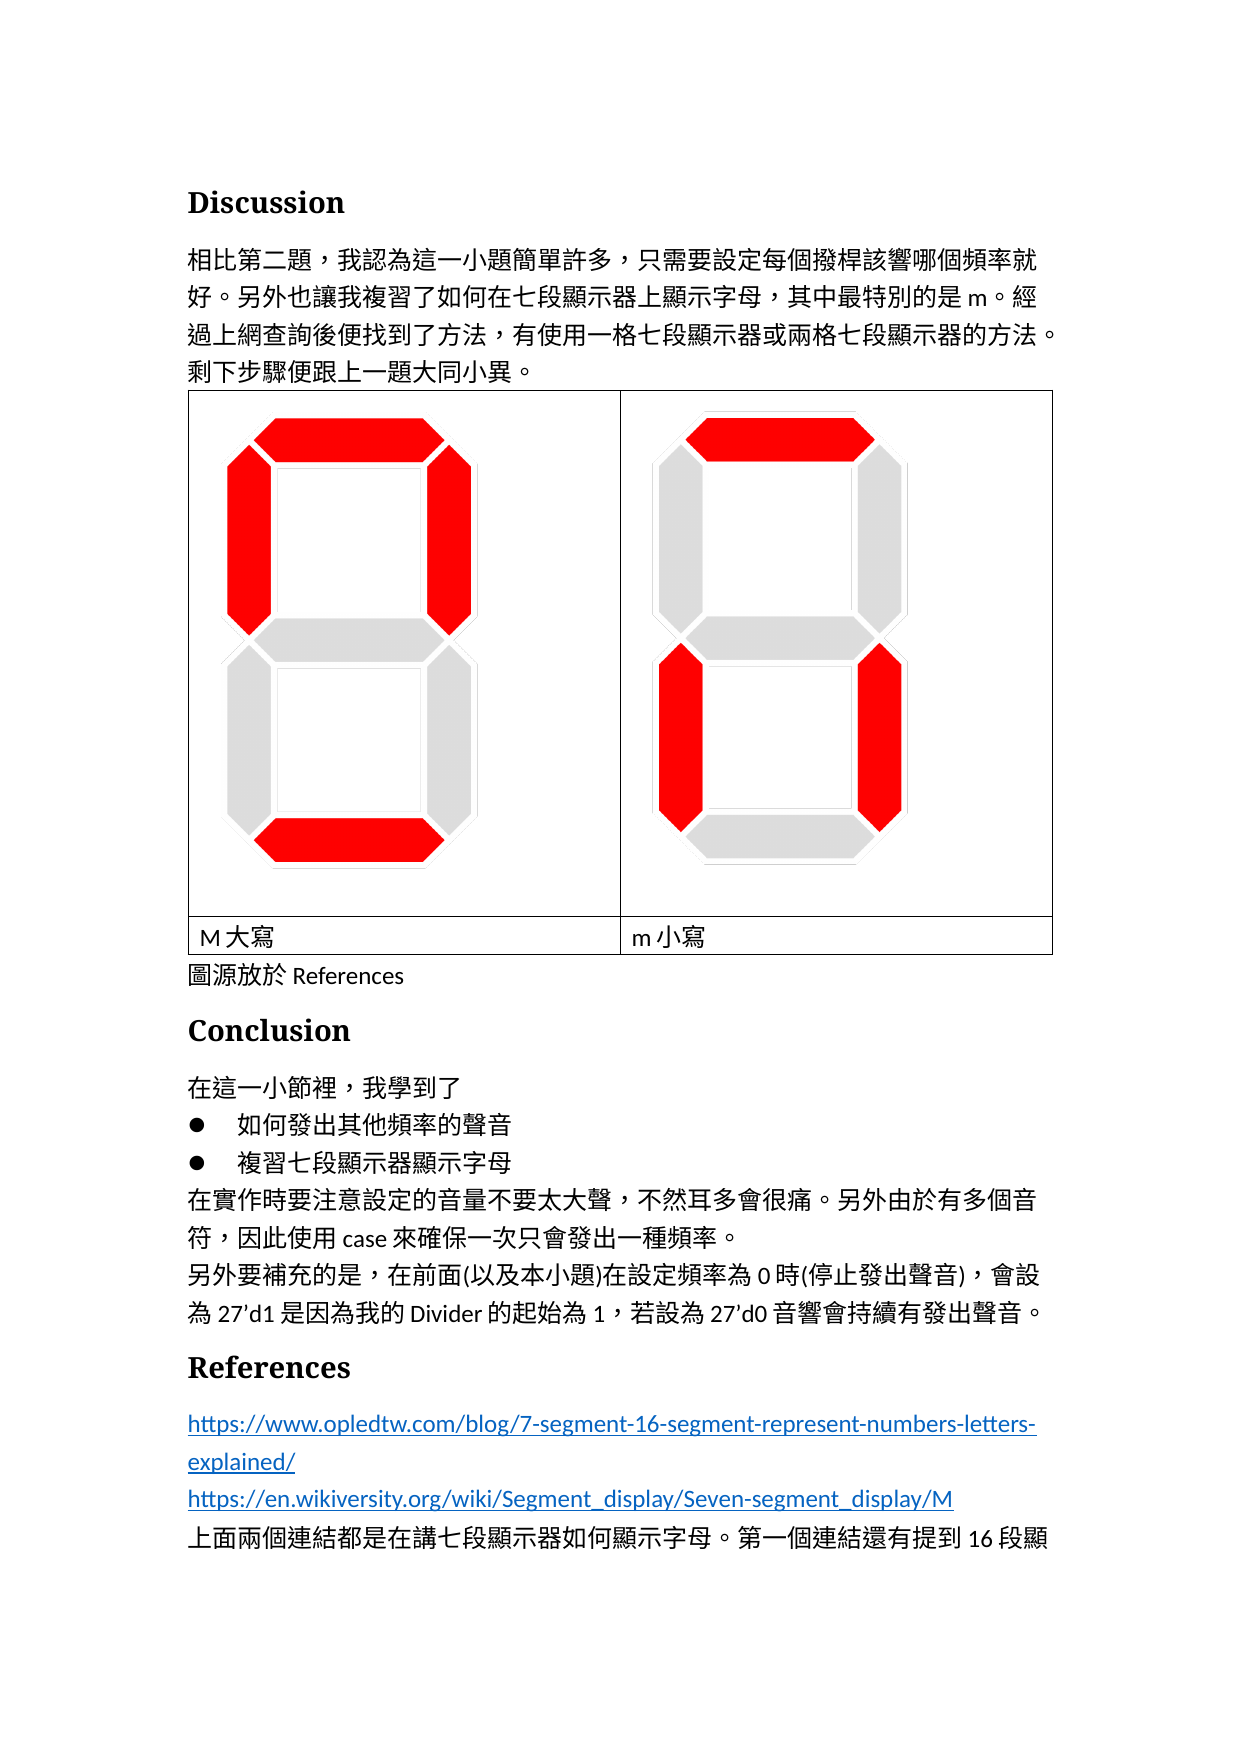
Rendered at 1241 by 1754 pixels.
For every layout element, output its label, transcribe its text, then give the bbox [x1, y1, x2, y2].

text 在這一小節裡，我學到了 [187, 1068, 1053, 1105]
text 相比第二題，我認為這一小題簡單許多，只需要設定每個撥桿該響哪個頻率就好。另外也讓我複習了如何在七段顯示器上顯示字母，其中最特別的是m。經過上網查詢後便找到了方法，有使用一格七段顯示器或兩格七段顯示器的方法。剩下步驟便跟上一題大同小異。 [187, 239, 1053, 389]
text 在實作時要注意設定的音量不要太大聲，不然耳多會很痛。另外由於有多個音符，因此使用case來確保一次只會發出一種頻率。 [187, 1180, 1053, 1255]
list 如何發出其他頻率的聲音 [187, 1105, 1053, 1143]
table_cell M大寫 [189, 917, 620, 954]
text Conclusion [187, 993, 1053, 1068]
picture [631, 390, 929, 886]
text https://en.wikiversity.org/wiki/Segment_display/Seven-segment_display/M [187, 1480, 1053, 1518]
text References [187, 1330, 1053, 1405]
picture [199, 390, 499, 890]
list 複習七段顯示器顯示字母 [187, 1143, 1053, 1180]
table_header [189, 391, 620, 916]
table_cell m小寫 [621, 917, 1052, 954]
text Discussion [187, 164, 1053, 239]
text https://www.opledtw.com/blog/7-segment-16-segment-represent-numbers-letters-explained/ [187, 1405, 1053, 1480]
text 圖源放於References [187, 955, 1053, 993]
text 另外要補充的是，在前面(以及本小題)在設定頻率為0時(停止發出聲音)，會設為27’d1是因為我的Divider的起始為1，若設為27’d0音響會持續有發出聲音。 [187, 1255, 1053, 1330]
table_header [621, 391, 1052, 916]
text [187, 1518, 1053, 1555]
